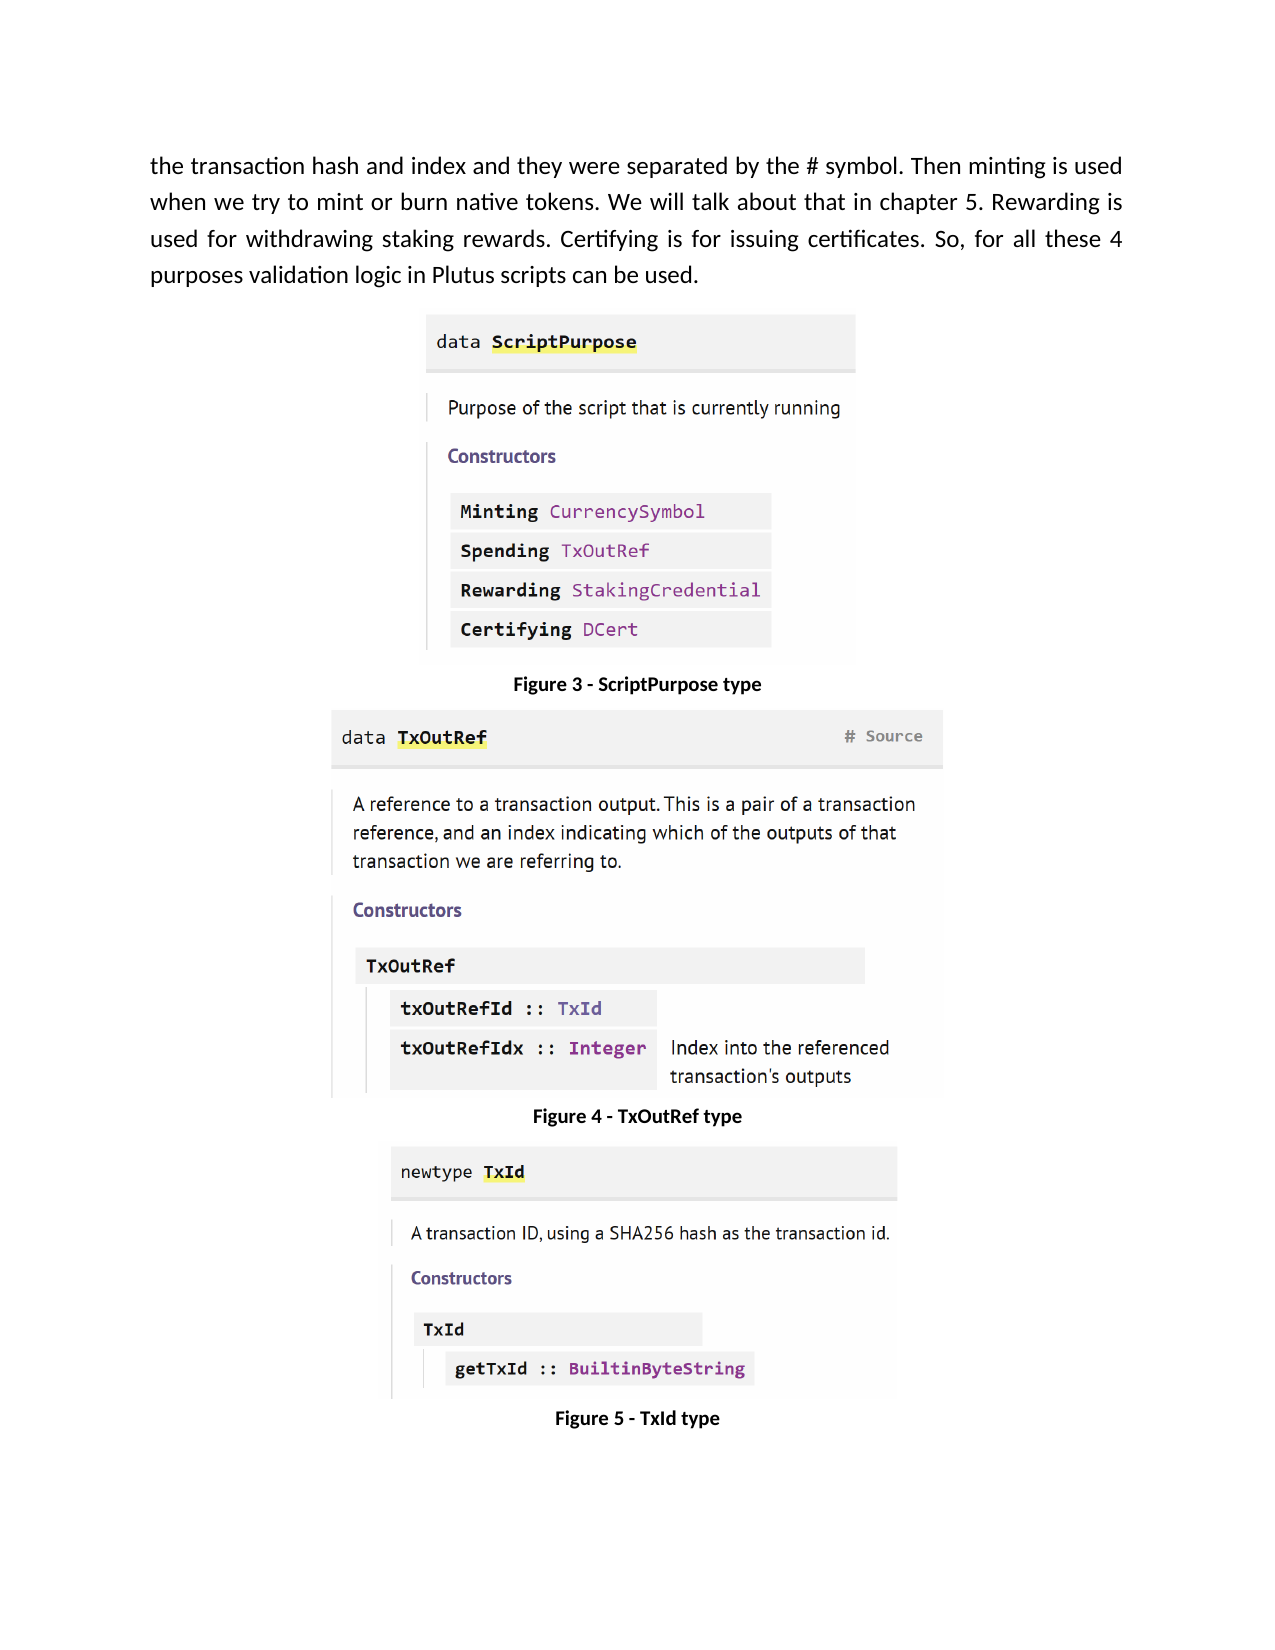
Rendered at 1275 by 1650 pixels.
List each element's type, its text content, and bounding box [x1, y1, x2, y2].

text Figure 5 - TxId type [150, 1405, 1125, 1430]
picture [419, 308, 856, 665]
picture [377, 1141, 898, 1399]
text Figure 3 - ScriptPurpose type [150, 671, 1125, 696]
text Figure 4 - TxOutRef type [150, 1103, 1125, 1129]
picture [331, 708, 944, 1098]
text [150, 150, 1125, 290]
